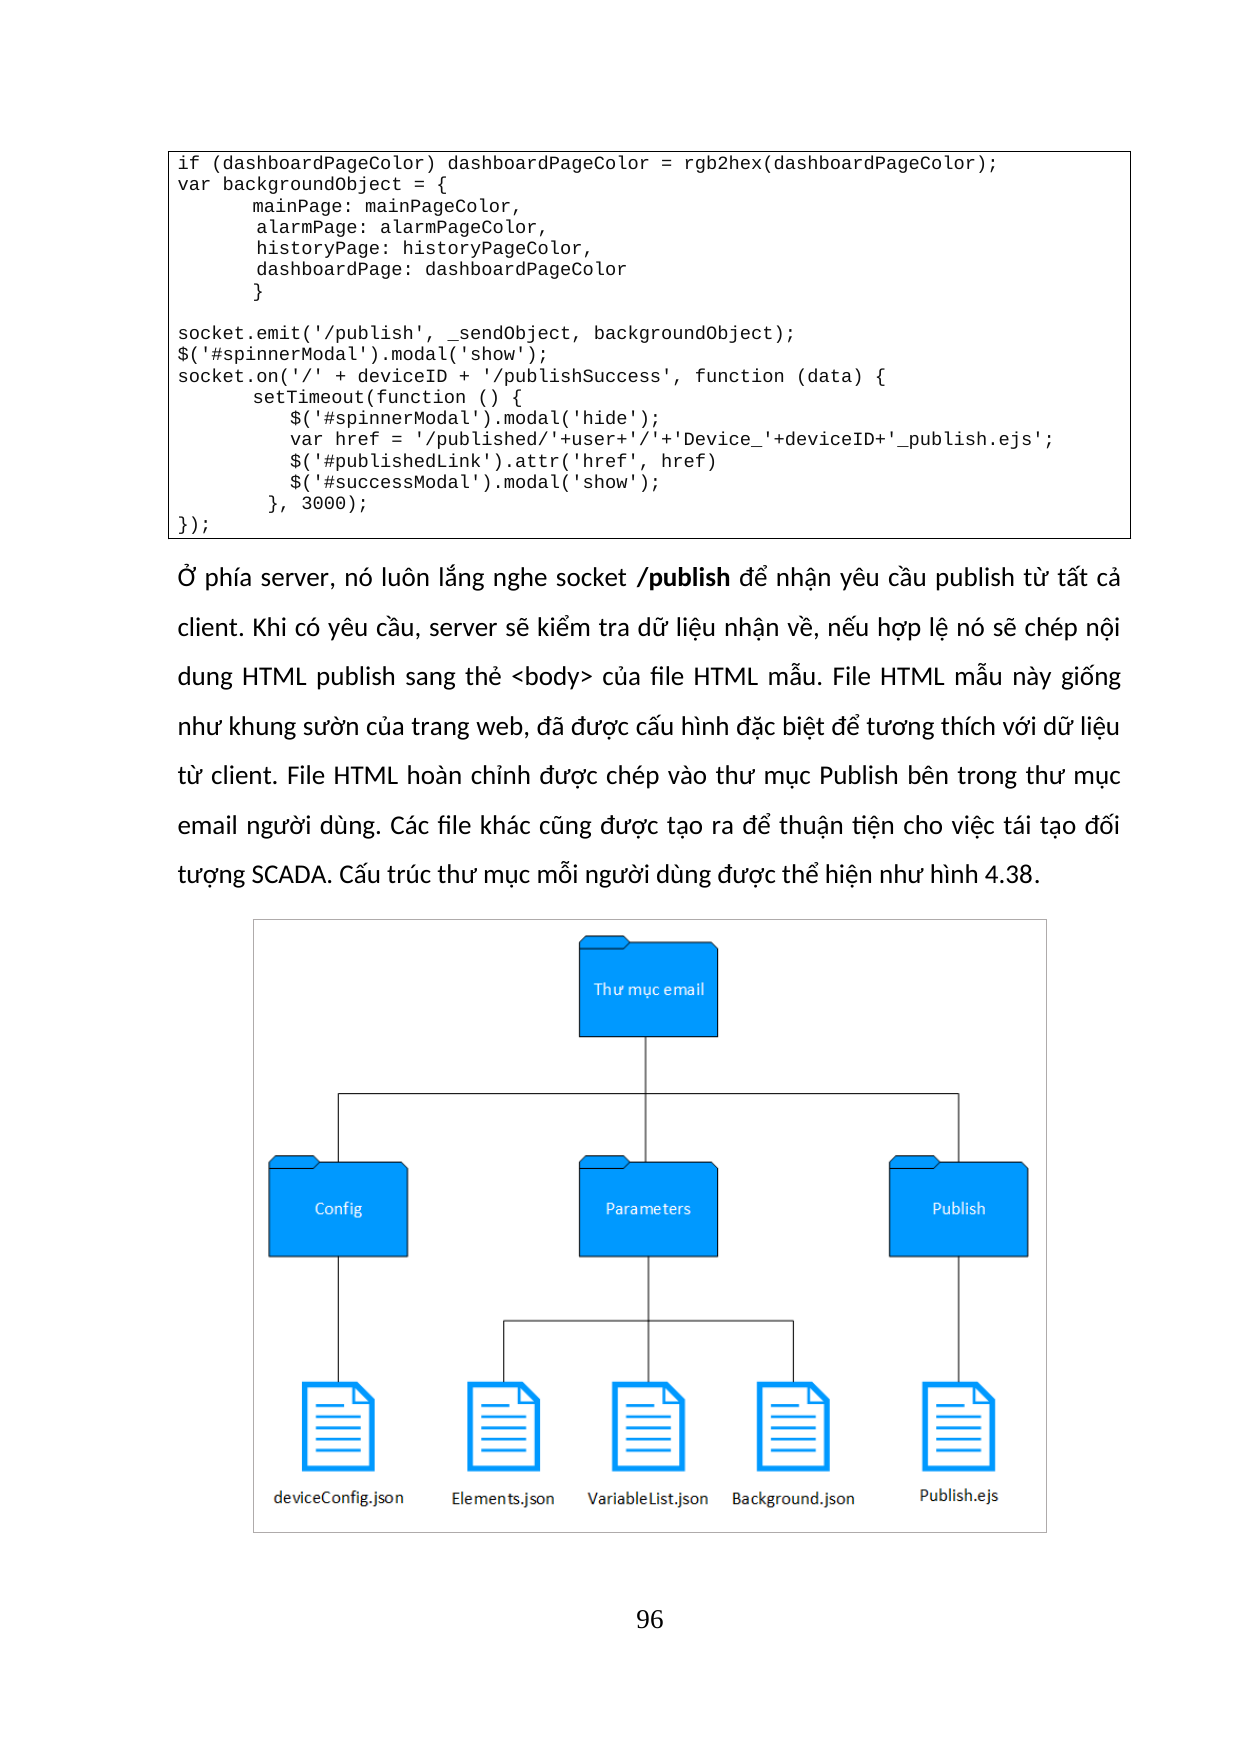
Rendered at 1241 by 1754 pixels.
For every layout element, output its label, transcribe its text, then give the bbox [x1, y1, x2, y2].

text alarmPage: alarmPageColor, [177, 218, 1122, 239]
text Ở phía server, nó luôn lắng nghe socket /publish để nhận yêu cầu publish từ tất cả client. Khi có yêu cầu, server sẽ kiểm tra dữ liệu nhận về, nếu hợp lệ nó sẽ chép nội dung HTML publish sang thẻ <body> của file HTML mẫu. File HTML mẫu này giống như khung sườn của trang web, đã được cấu hình đặc biệt để tương thích với dữ liệu từ client. File HTML hoàn chỉnh được chép vào thư mục Publish bên trong thư mục email người dùng. Các file khác cũng được tạo ra để thuận tiện cho việc tái tạo đối tượng SCADA. Cấu trúc thư mục mỗi người dùng được thể hiện như hình 4.38. [177, 560, 1122, 890]
text historyPage: historyPageColor, [177, 239, 1122, 260]
text }, 3000); [177, 494, 1122, 512]
text setTimeout(function () { [177, 388, 1122, 409]
text $('#successModal').modal('show'); [177, 473, 1122, 494]
text $('#spinnerModal').modal('show'); [177, 345, 1122, 366]
text if (dashboardPageColor) dashboardPageColor = rgb2hex(dashboardPageColor); [169, 152, 1130, 175]
text socket.emit('/publish', _sendObject, backgroundObject); [177, 324, 1122, 345]
text var href = '/published/'+user+'/'+'Device_'+deviceID+'_publish.ejs'; [177, 430, 1122, 451]
text $('#publishedLink').attr('href', href) [177, 451, 1122, 473]
text } [177, 281, 1122, 303]
text var backgroundObject = { [177, 175, 1122, 196]
text dashboardPage: dashboardPageColor [177, 260, 1122, 281]
text $('#spinnerModal').modal('hide'); [177, 409, 1122, 430]
text }); [169, 512, 1130, 538]
text mainPage: mainPageColor, [177, 196, 1122, 218]
picture [263, 935, 1029, 1519]
text socket.on('/' + deviceID + '/publishSuccess', function (data) { [177, 366, 1122, 388]
